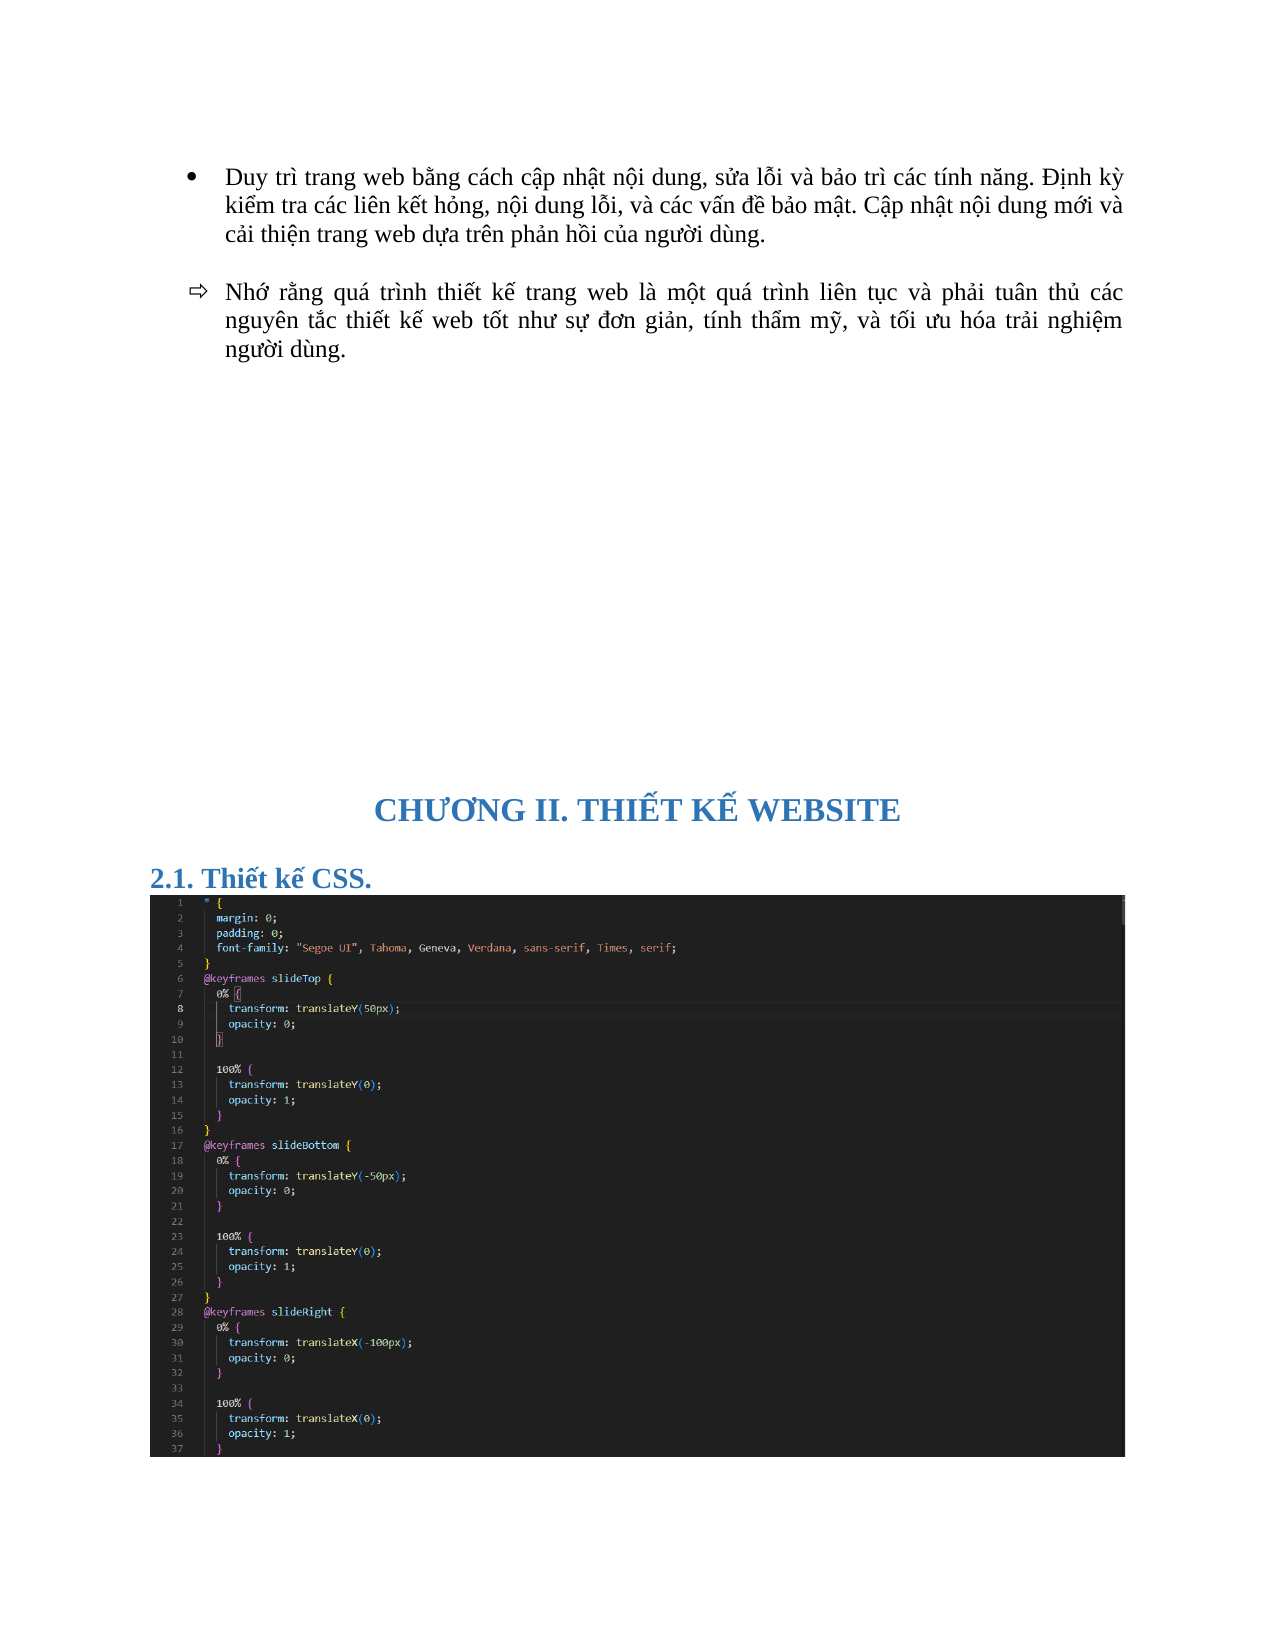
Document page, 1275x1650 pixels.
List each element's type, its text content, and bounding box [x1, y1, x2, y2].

list Duy trì trang web bằng cách cập nhật nội dung, sửa lỗi và bảo trì các tính năng. Định kỳ kiểm tra các liên kết hỏng, nội dung lỗi, và các vấn đề bảo mật. Cập nhật nội dung mới và cải thiện trang web dựa trên phản hồi của người dùng. [187, 162, 1125, 248]
picture [150, 895, 1125, 1457]
subtitle 2.1. Thiết kế CSS. [150, 862, 1125, 895]
subtitle CHƯƠNG II. THIẾT KẾ WEBSITE [150, 790, 1125, 829]
list Nhớ rằng quá trình thiết kế trang web là một quá trình liên tục và phải tuân thủ các nguyên tắc thiết kế web tốt như sự đơn giản, tính thẩm mỹ, và tối ưu hóa trải nghiệm người dùng. [187, 277, 1125, 363]
